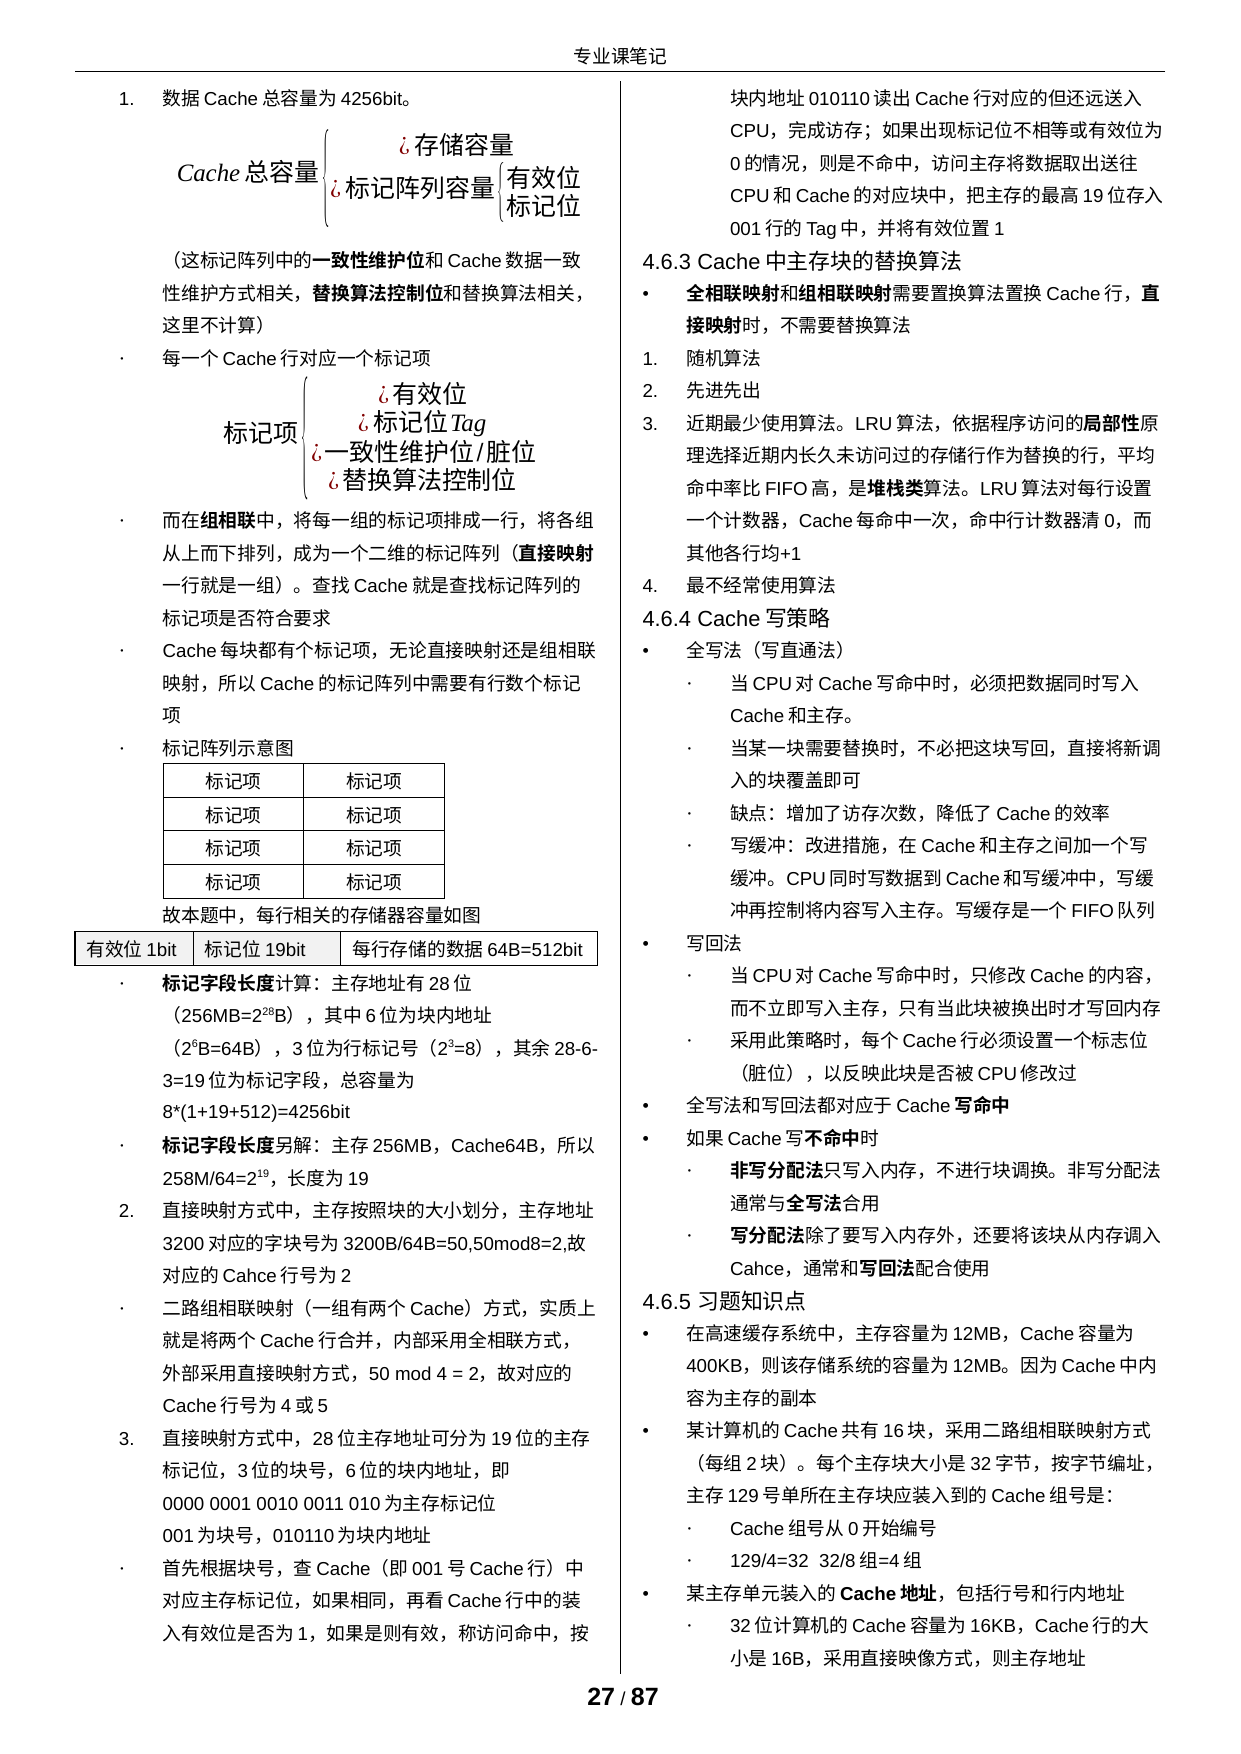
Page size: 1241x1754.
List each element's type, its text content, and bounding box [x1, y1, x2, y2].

text 全写法（写直通法） [642, 633, 1165, 666]
list 写缓冲：改进措施，在Cache和主存之间加一个写缓冲。CPU同时写数据到Cache和写缓冲中，写缓冲再控制将内容写入主存。写缓存是一个FIFO队列 [686, 828, 1165, 926]
text 在高速缓存系统中，主存容量为12MB，Cache容量为400KB，则该存储系统的容量为12MB。因为Cache中内容为主存的副本 [642, 1316, 1165, 1413]
list 标记字段长度另解：主存256MB，Cache64B，所以258M/64=219，长度为19 [119, 1128, 598, 1193]
list 最不经常使用算法 [642, 568, 1165, 601]
list 当CPU对Cache写命中时，只修改Cache的内容，而不立即写入主存，只有当此块被换出时才写回内存 [686, 958, 1165, 1023]
list 直接映射方式中，28位主存地址可分为19位的主存标记位，3位的块号，6位的块内地址，即 [119, 1421, 598, 1486]
subtitle Cache写策略 [642, 601, 1165, 633]
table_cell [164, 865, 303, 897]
list 0000 0001 0010 0011 010为主存标记位 [162, 1486, 598, 1518]
list 写分配法除了要写入内存外，还要将该块从内存调入Cahce，通常和写回法配合使用 [686, 1218, 1165, 1283]
list 首先根据块号，查Cache（即001号Cache行）中对应主存标记位，如果相同，再看Cache行中的装入有效位是否为1，如果是则有效，称访问命中，按块内地址010110读出Cache行对应的但还远送入CPU，完成访存；如果出现标记位不相等或有效位为0的情况，则是不命中，访问主存将数据取出送往CPU和Cache的对应块中，把主存的最高19位存入001行的Tag中，并将有效位置1 [686, 81, 1165, 243]
list 采用此策略时，每个Cache行必须设置一个标志位（脏位），以反映此块是否被CPU修改过 [686, 1023, 1165, 1088]
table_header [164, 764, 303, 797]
text 写回法 [642, 926, 1165, 958]
subtitle Cache中主存块的替换算法 [642, 243, 1165, 276]
list 每一个Cache行对应一个标记项 [119, 341, 598, 373]
list 129/4=32 32/8组=4组 [686, 1543, 1165, 1576]
text 某主存单元装入的Cache地址，包括行号和行内地址 [642, 1576, 1165, 1608]
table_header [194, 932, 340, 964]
list 当CPU对Cache写命中时，必须把数据同时写入Cache和主存。 [686, 666, 1165, 731]
list 非写分配法只写入内存，不进行块调换。非写分配法通常与全写法合用 [686, 1153, 1165, 1218]
text 全相联映射和组相联映射需要置换算法置换Cache行，直接映射时，不需要替换算法 [642, 276, 1165, 341]
list 故本题中，每行相关的存储器容量如图 [162, 898, 598, 931]
list 随机算法 [642, 341, 1165, 373]
list 当某一块需要替换时，不必把这块写回，直接将新调入的块覆盖即可 [686, 731, 1165, 796]
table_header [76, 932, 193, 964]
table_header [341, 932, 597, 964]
list 近期最少使用算法。LRU算法，依据程序访问的局部性原理选择近期内长久未访问过的存储行作为替换的行，平均命中率比FIFO高，是堆栈类算法。LRU算法对每行设置一个计数器，Cache每命中一次，命中行计数器清0，而其他各行均+1 [642, 406, 1165, 568]
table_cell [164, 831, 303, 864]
list 数据Cache总容量为4256bit。 [119, 81, 598, 113]
list 001为块号，010110为块内地址 [162, 1518, 598, 1551]
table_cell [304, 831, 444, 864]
list 缺点：增加了访存次数，降低了Cache的效率 [686, 796, 1165, 828]
list 首先根据块号，查Cache（即001号Cache行）中对应主存标记位，如果相同，再看Cache行中的装入有效位是否为1，如果是则有效，称访问命中，按块内地址010110读出Cache行对应的但还远送入CPU，完成访存；如果出现标记位不相等或有效位为0的情况，则是不命中，访问主存将数据取出送往CPU和Cache的对应块中，把主存的最高19位存入001行的Tag中，并将有效位置1 [119, 1551, 598, 1648]
list 二路组相联映射（一组有两个Cache）方式，实质上就是将两个Cache行合并，内部采用全相联方式，外部采用直接映射方式，50 mod 4 = 2，故对应的Cache行号为4或5 [119, 1291, 598, 1421]
subtitle 习题知识点 [642, 1283, 1165, 1316]
text 如果Cache写不命中时 [642, 1121, 1165, 1153]
list 标记阵列示意图 [119, 731, 598, 763]
list 标记字段长度计算：主存地址有28位（256MB=228B），其中6位为块内地址（26B=64B），3位为行标记号（23=8），其余28-6-3=19位为标记字段，总容量为8*(1+19+512)=4256bit [119, 966, 598, 1128]
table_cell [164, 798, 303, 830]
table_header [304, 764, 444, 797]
list （这标记阵列中的一致性维护位和Cache数据一致性维护方式相关，替换算法控制位和替换算法相关，这里不计算） [162, 243, 598, 341]
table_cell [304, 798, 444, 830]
list Cache每块都有个标记项，无论直接映射还是组相联映射，所以Cache的标记阵列中需要有行数个标记项 [119, 633, 598, 731]
list 而在组相联中，将每一组的标记项排成一行，将各组从上而下排列，成为一个二维的标记阵列（直接映射一行就是一组）。查找Cache就是查找标记阵列的标记项是否符合要求 [119, 503, 598, 633]
text 全写法和写回法都对应于Cache写命中 [642, 1088, 1165, 1121]
text 某计算机的Cache共有16块，采用二路组相联映射方式（每组2块）。每个主存块大小是32字节，按字节编址，主存129号单所在主存块应装入到的Cache组号是： [642, 1413, 1165, 1511]
list 直接映射方式中，主存按照块的大小划分，主存地址3200对应的字块号为3200B/64B=50,50mod8=2,故对应的Cahce行号为2 [119, 1193, 598, 1291]
list 32位计算机的Cache容量为16KB，Cache行的大小是16B，采用直接映像方式，则主存地址0x1234E8F8的单元装入Cache地址是 [686, 1608, 1165, 1673]
list 先进先出 [642, 373, 1165, 406]
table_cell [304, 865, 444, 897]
list Cache组号从0开始编号 [686, 1511, 1165, 1543]
